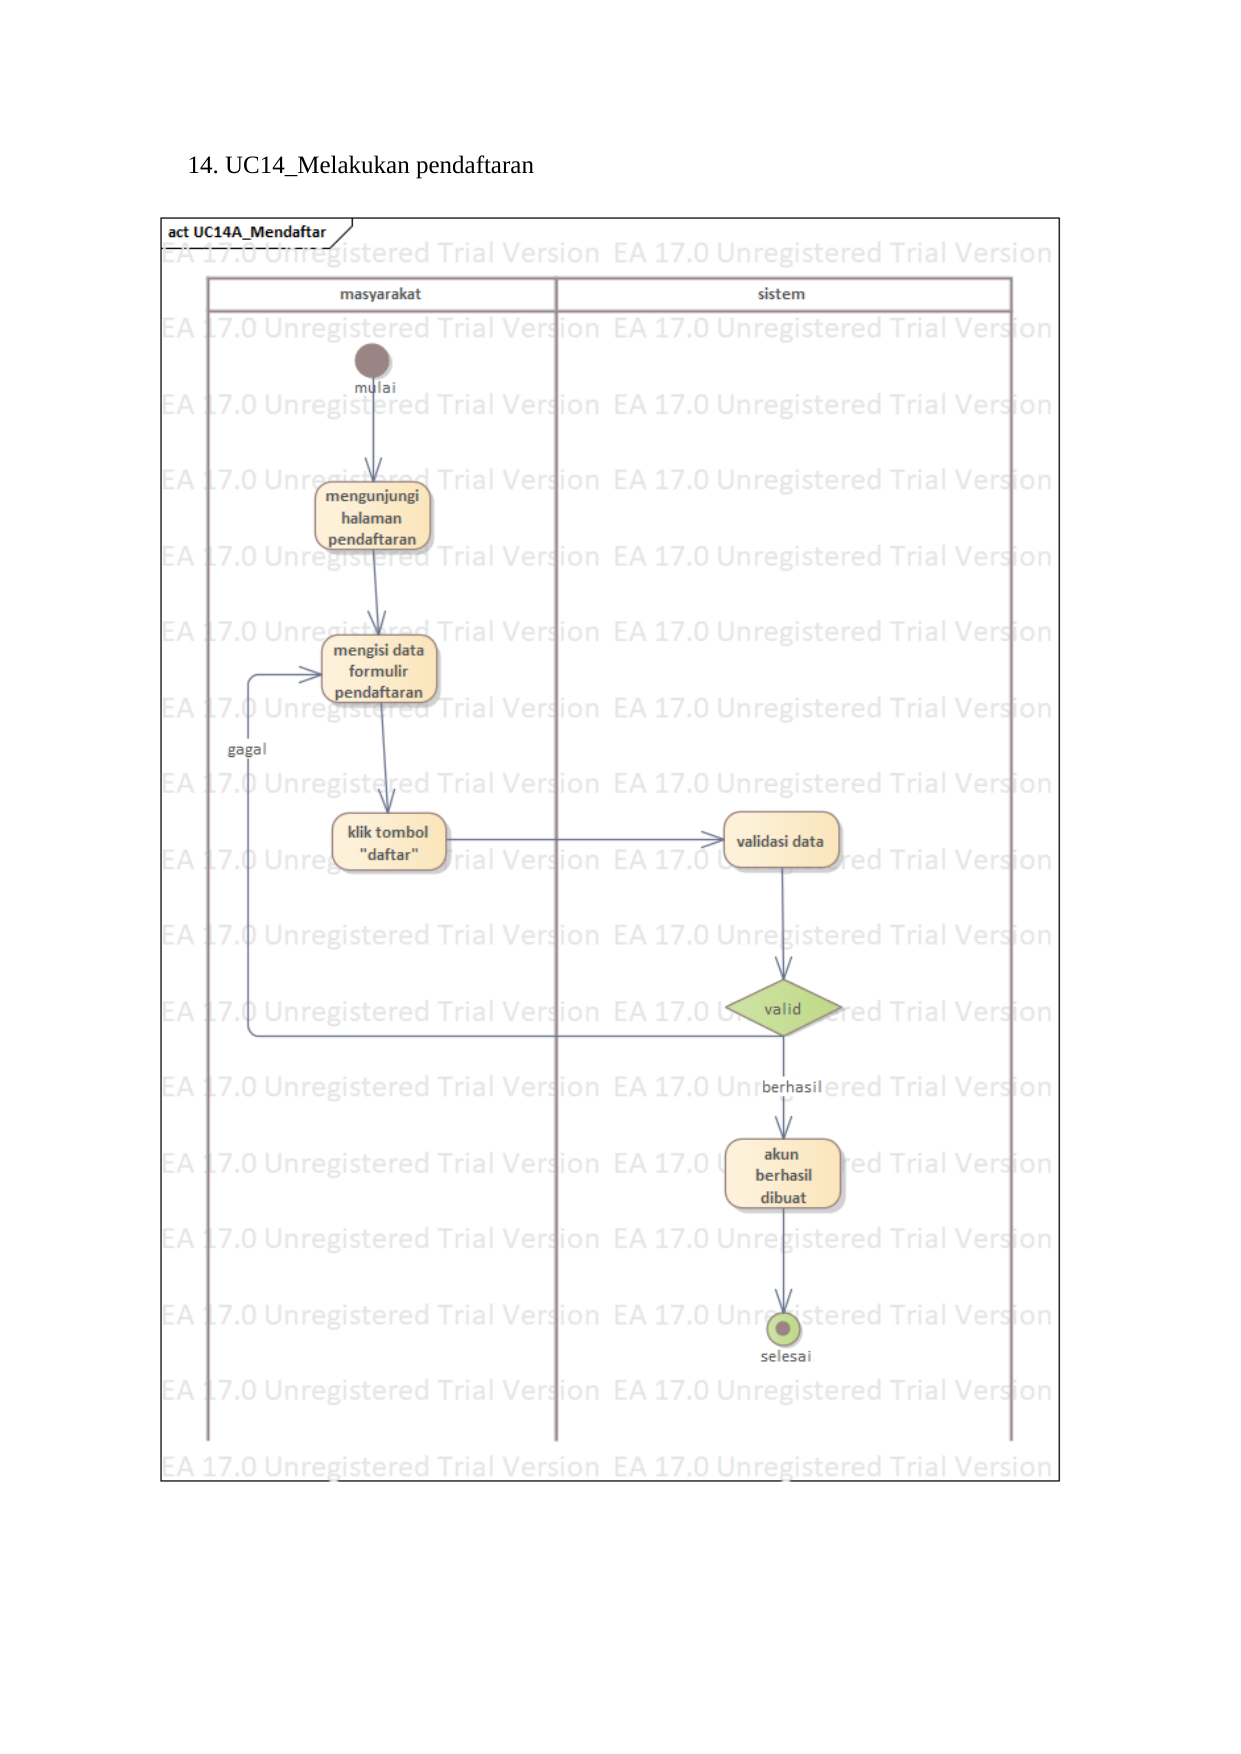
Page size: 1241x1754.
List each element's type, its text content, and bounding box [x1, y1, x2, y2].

picture [150, 207, 1068, 1491]
list UC14_Melakukan pendaftaran [187, 150, 1090, 179]
